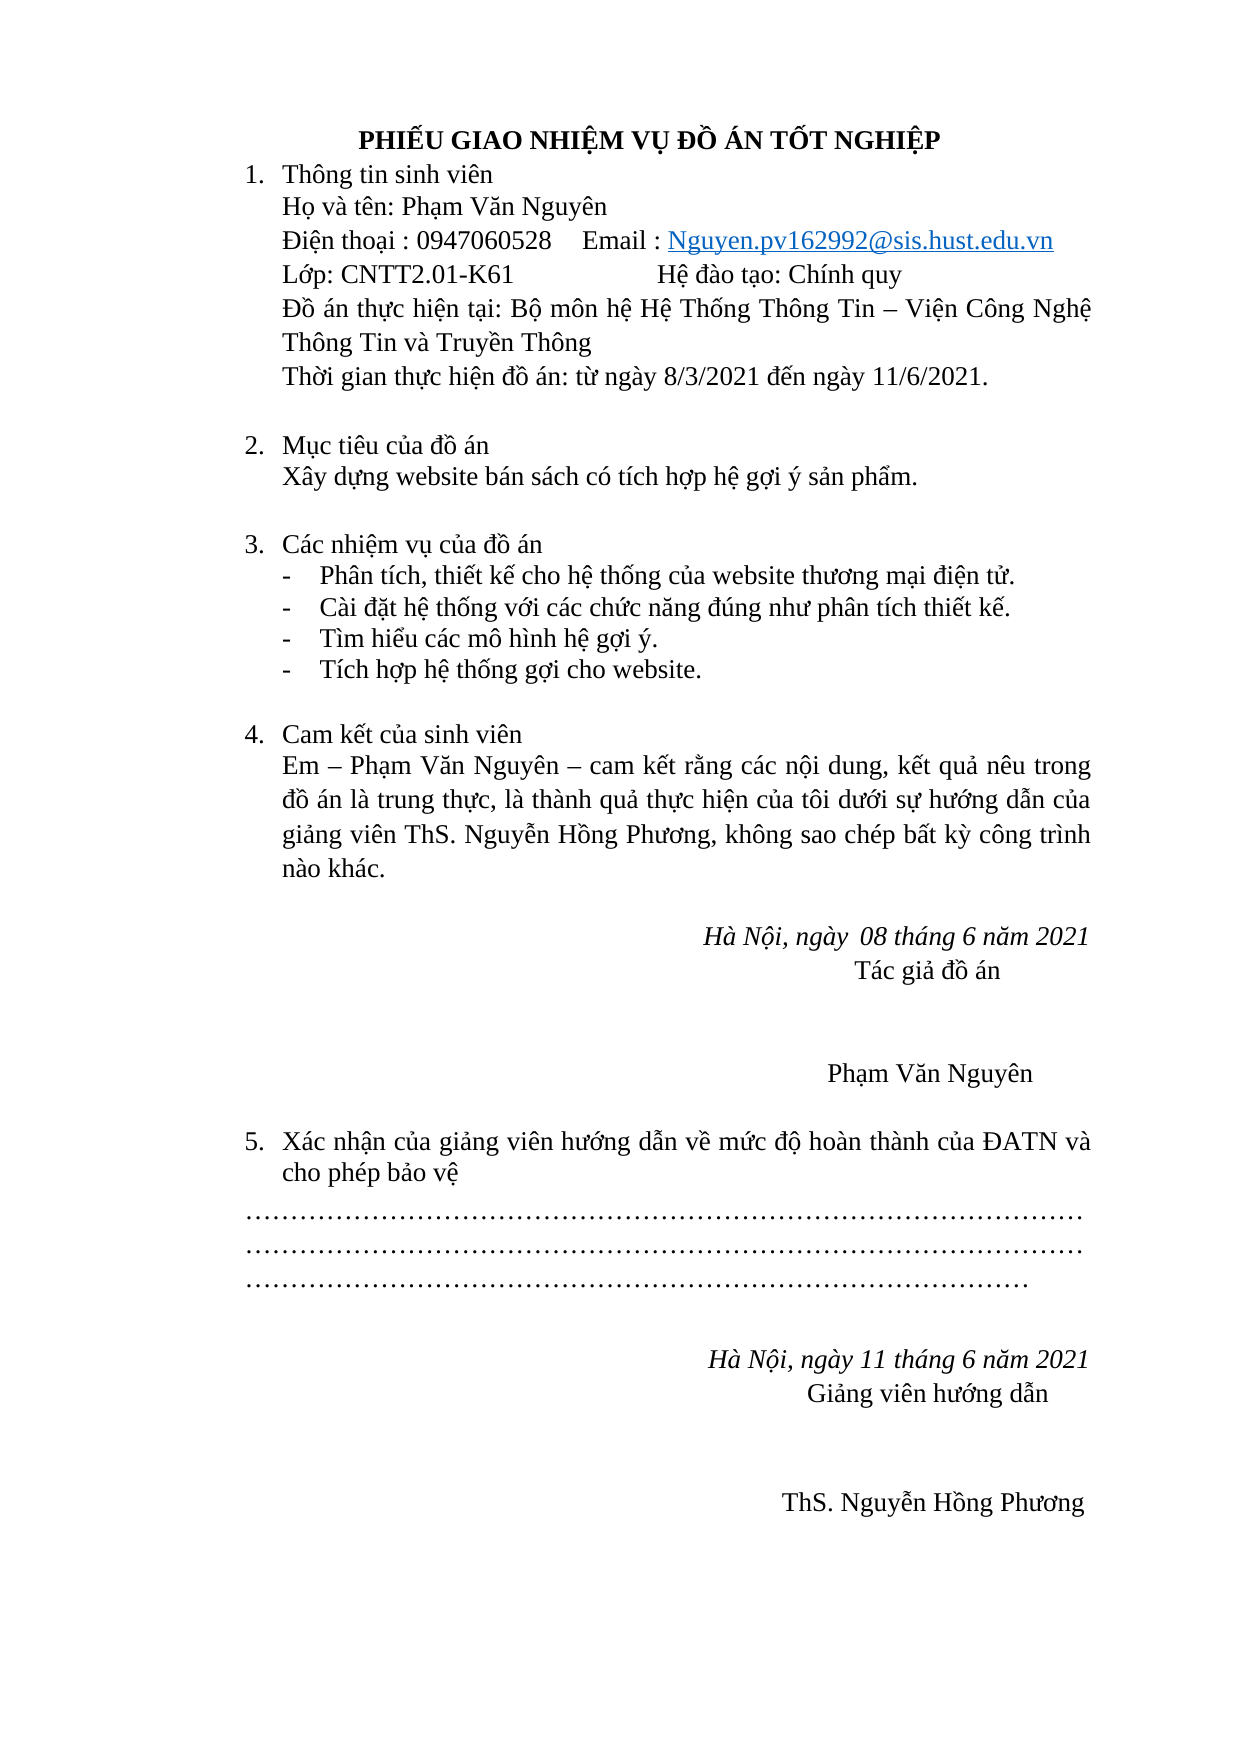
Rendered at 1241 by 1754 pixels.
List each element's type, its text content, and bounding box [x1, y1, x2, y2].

list Mục tiêu của đồ án [244, 429, 1092, 460]
text PHIẾU GIAO NHIỆM VỤ ĐỒ ÁN TỐT NGHIỆP [207, 124, 1092, 156]
list Cài đặt hệ thống với các chức năng đúng như phân tích thiết kế. [282, 591, 1092, 622]
list Tác giả đồ án [732, 954, 1092, 986]
list Giảng viên hướng dẫn [732, 1377, 1092, 1408]
list Hà Nội, ngày 11 tháng 6 năm 2021 [282, 1343, 1092, 1374]
list Phân tích, thiết kế cho hệ thống của website thương mại điện tử. [282, 559, 1092, 591]
list Các nhiệm vụ của đồ án [244, 528, 1092, 559]
list Điện thoại : 0947060528 Email : Nguyen.pv162992@sis.hust.edu.vn [282, 224, 1092, 255]
list Lớp: CNTT2.01-K61 Hệ đào tạo: Chính quy [282, 258, 1092, 289]
list Hà Nội, ngày 08 tháng 6 năm 2021 [282, 920, 1092, 951]
list Phạm Văn Nguyên [807, 1057, 1092, 1088]
list Em – Phạm Văn Nguyên – cam kết rằng các nội dung, kết quả nêu trong đồ án là trung thực, là thành quả thực hiện của tôi dưới sự hướng dẫn của giảng viên ThS. Nguyễn Hồng Phương, không sao chép bất kỳ công trình nào khác. [282, 749, 1092, 883]
list Họ và tên: Phạm Văn Nguyên [282, 190, 1092, 221]
list Xác nhận của giảng viên hướng dẫn về mức độ hoàn thành của ĐATN và cho phép bảo vệ [244, 1125, 1092, 1187]
list Cam kết của sinh viên [244, 718, 1092, 749]
list Tích hợp hệ thống gợi cho website. [282, 653, 1092, 684]
list Tìm hiểu các mô hình hệ gợi ý. [282, 622, 1092, 653]
text ………………………………………………………………………………………………………………………………………………………………………………………………………………………………………………… [244, 1194, 1092, 1293]
list Thông tin sinh viên [244, 158, 1092, 190]
list Đồ án thực hiện tại: Bộ môn hệ Hệ Thống Thông Tin – Viện Công Nghệ Thông Tin và Truyền Thông [282, 292, 1092, 357]
text ThS. Nguyễn Hồng Phương [282, 1486, 1092, 1517]
list Thời gian thực hiện đồ án: từ ngày 8/3/2021 đến ngày 11/6/2021. [282, 361, 1092, 392]
list Xây dựng website bán sách có tích hợp hệ gợi ý sản phẩm. [282, 460, 1092, 491]
